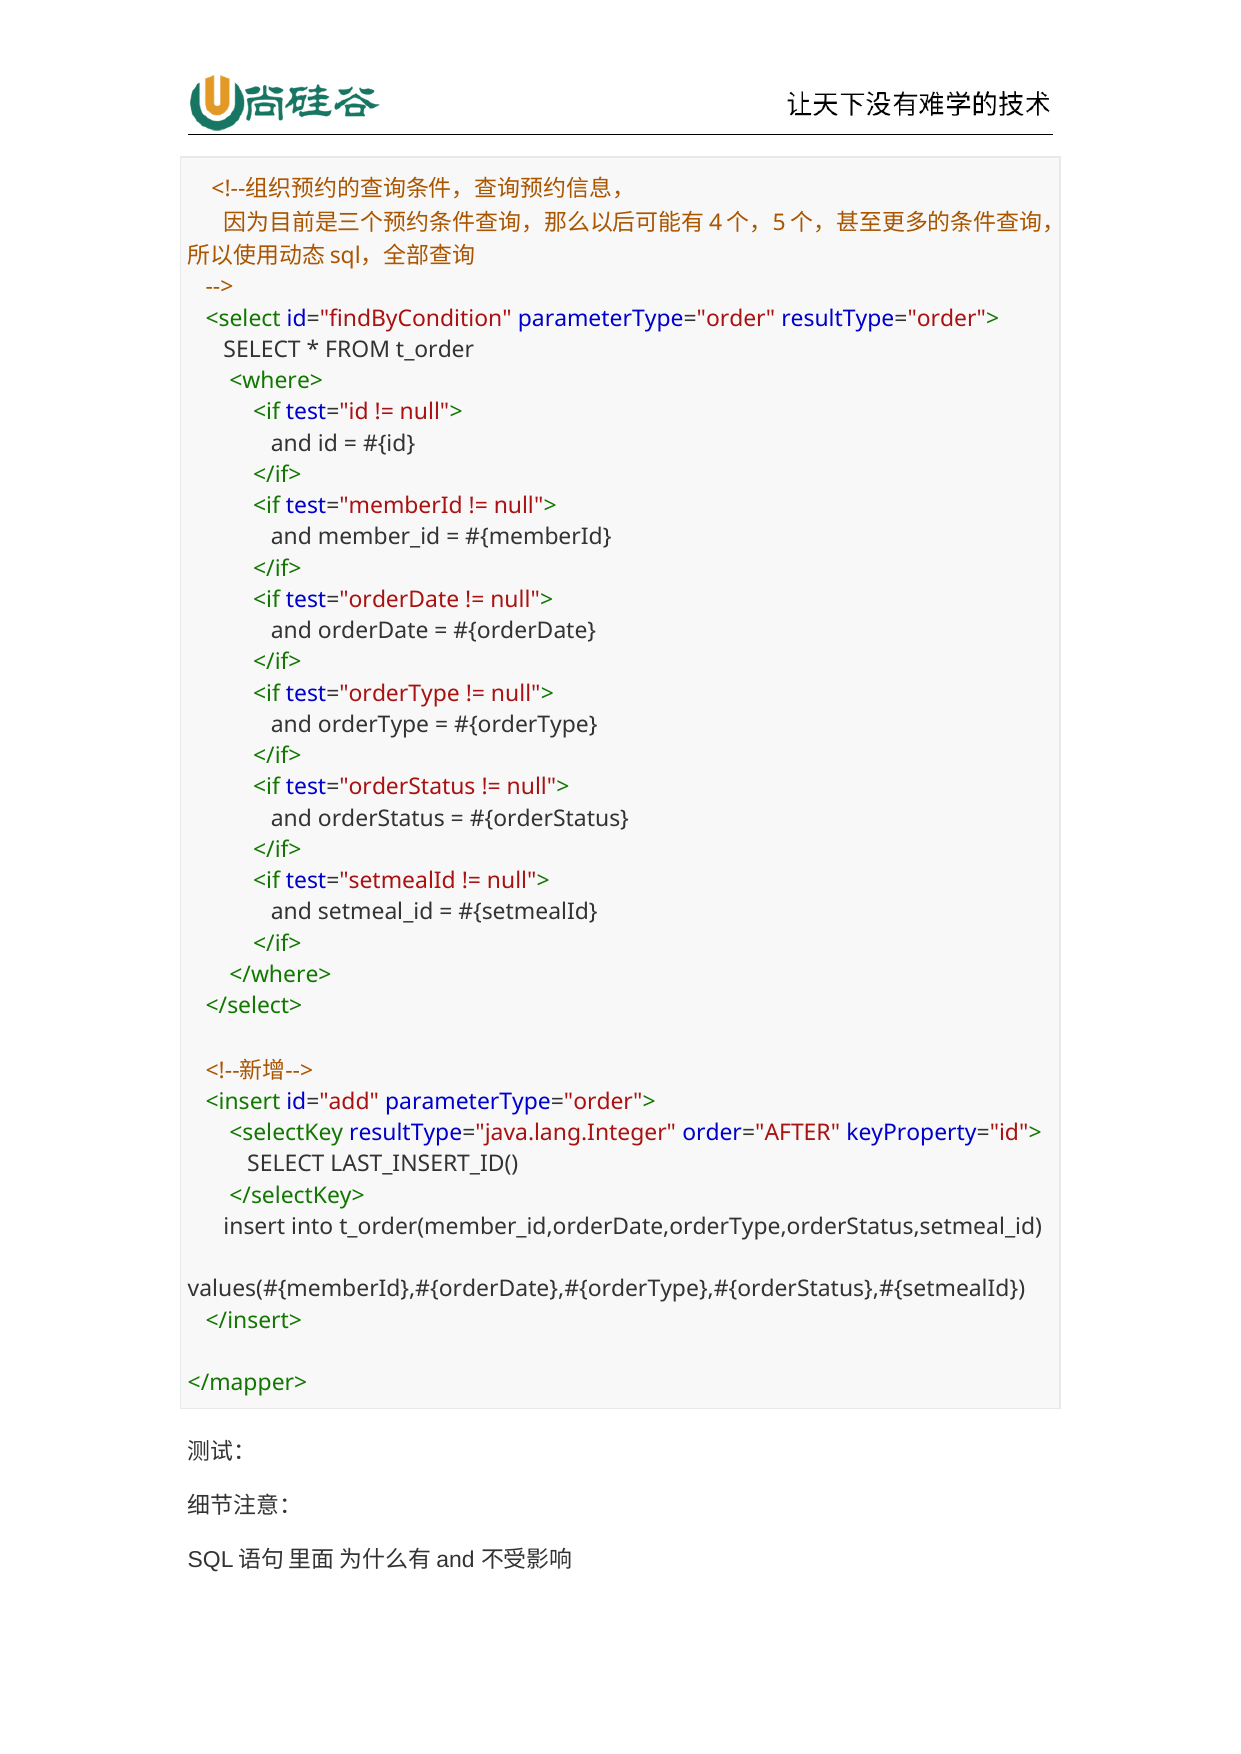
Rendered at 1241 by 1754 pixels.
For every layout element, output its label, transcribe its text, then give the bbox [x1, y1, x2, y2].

text 测试： [187, 1433, 1053, 1466]
text 细节注意： [187, 1487, 1053, 1520]
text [181, 158, 1059, 1408]
text SQL语句 里面 为什么有and 不受影响 [187, 1541, 1053, 1574]
picture [187, 73, 1053, 132]
